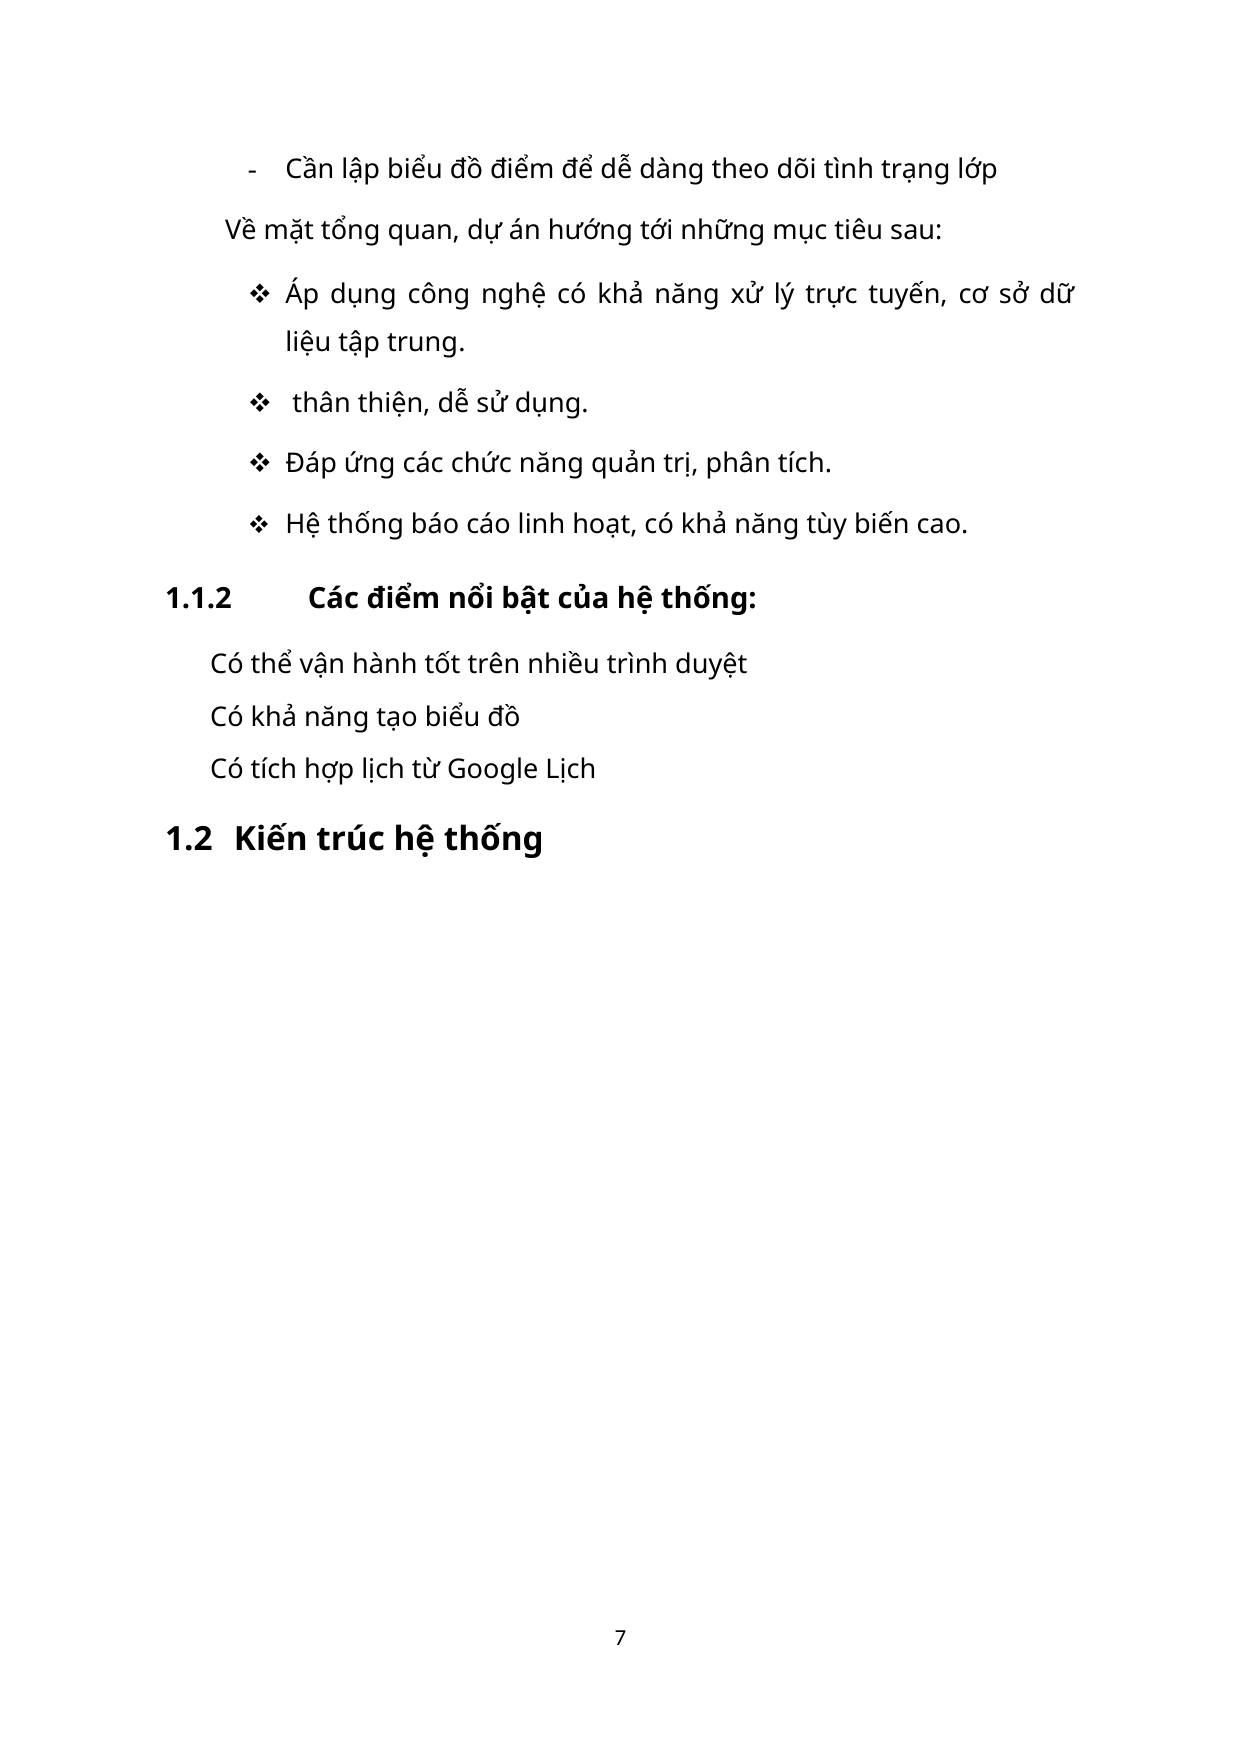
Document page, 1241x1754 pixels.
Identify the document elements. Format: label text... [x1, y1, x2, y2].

list thân thiện, dễ sử dụng. [248, 383, 1075, 420]
list Hệ thống báo cáo linh hoạt, có khả năng tùy biến cao. [248, 504, 1075, 541]
text Có thể vận hành tốt trên nhiều trình duyệt [195, 645, 1075, 682]
text Có khả năng tạo biểu đồ [195, 697, 1075, 734]
list Đáp ứng các chức năng quản trị, phân tích. [248, 444, 1075, 481]
text Có tích hợp lịch từ Google Lịch [195, 749, 1075, 786]
list Cần lập biểu đồ điểm để dễ dàng theo dõi tình trạng lớp [248, 150, 1075, 187]
subtitle Kiến trúc hệ thống [165, 814, 1090, 860]
text Về mặt tổng quan, dự án hướng tới những mục tiêu sau: [195, 210, 1075, 247]
list Áp dụng công nghệ có khả năng xử lý trực tuyến, cơ sở dữ liệu tập trung. [248, 275, 1075, 360]
subtitle Các điểm nổi bật của hệ thống: [165, 577, 1090, 617]
